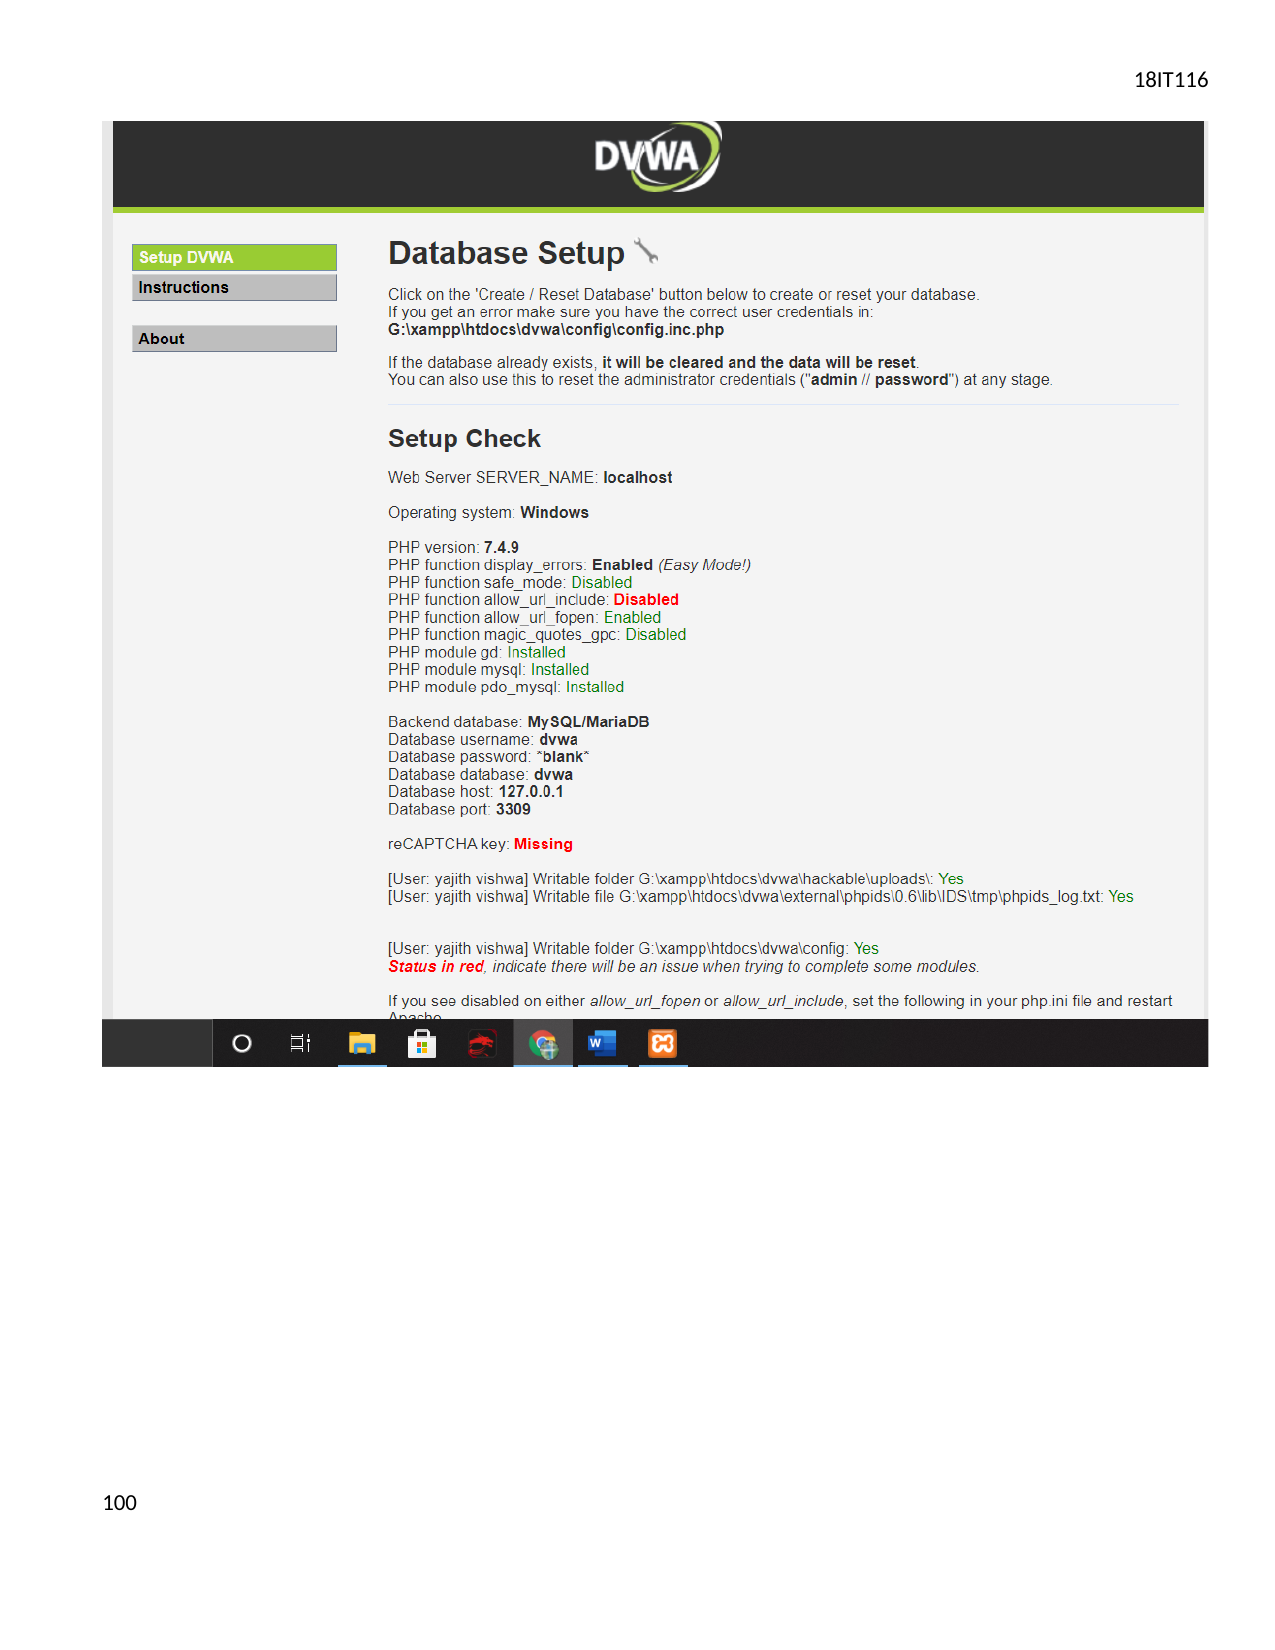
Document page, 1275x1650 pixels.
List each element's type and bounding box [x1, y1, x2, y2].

picture [102, 121, 1209, 1067]
